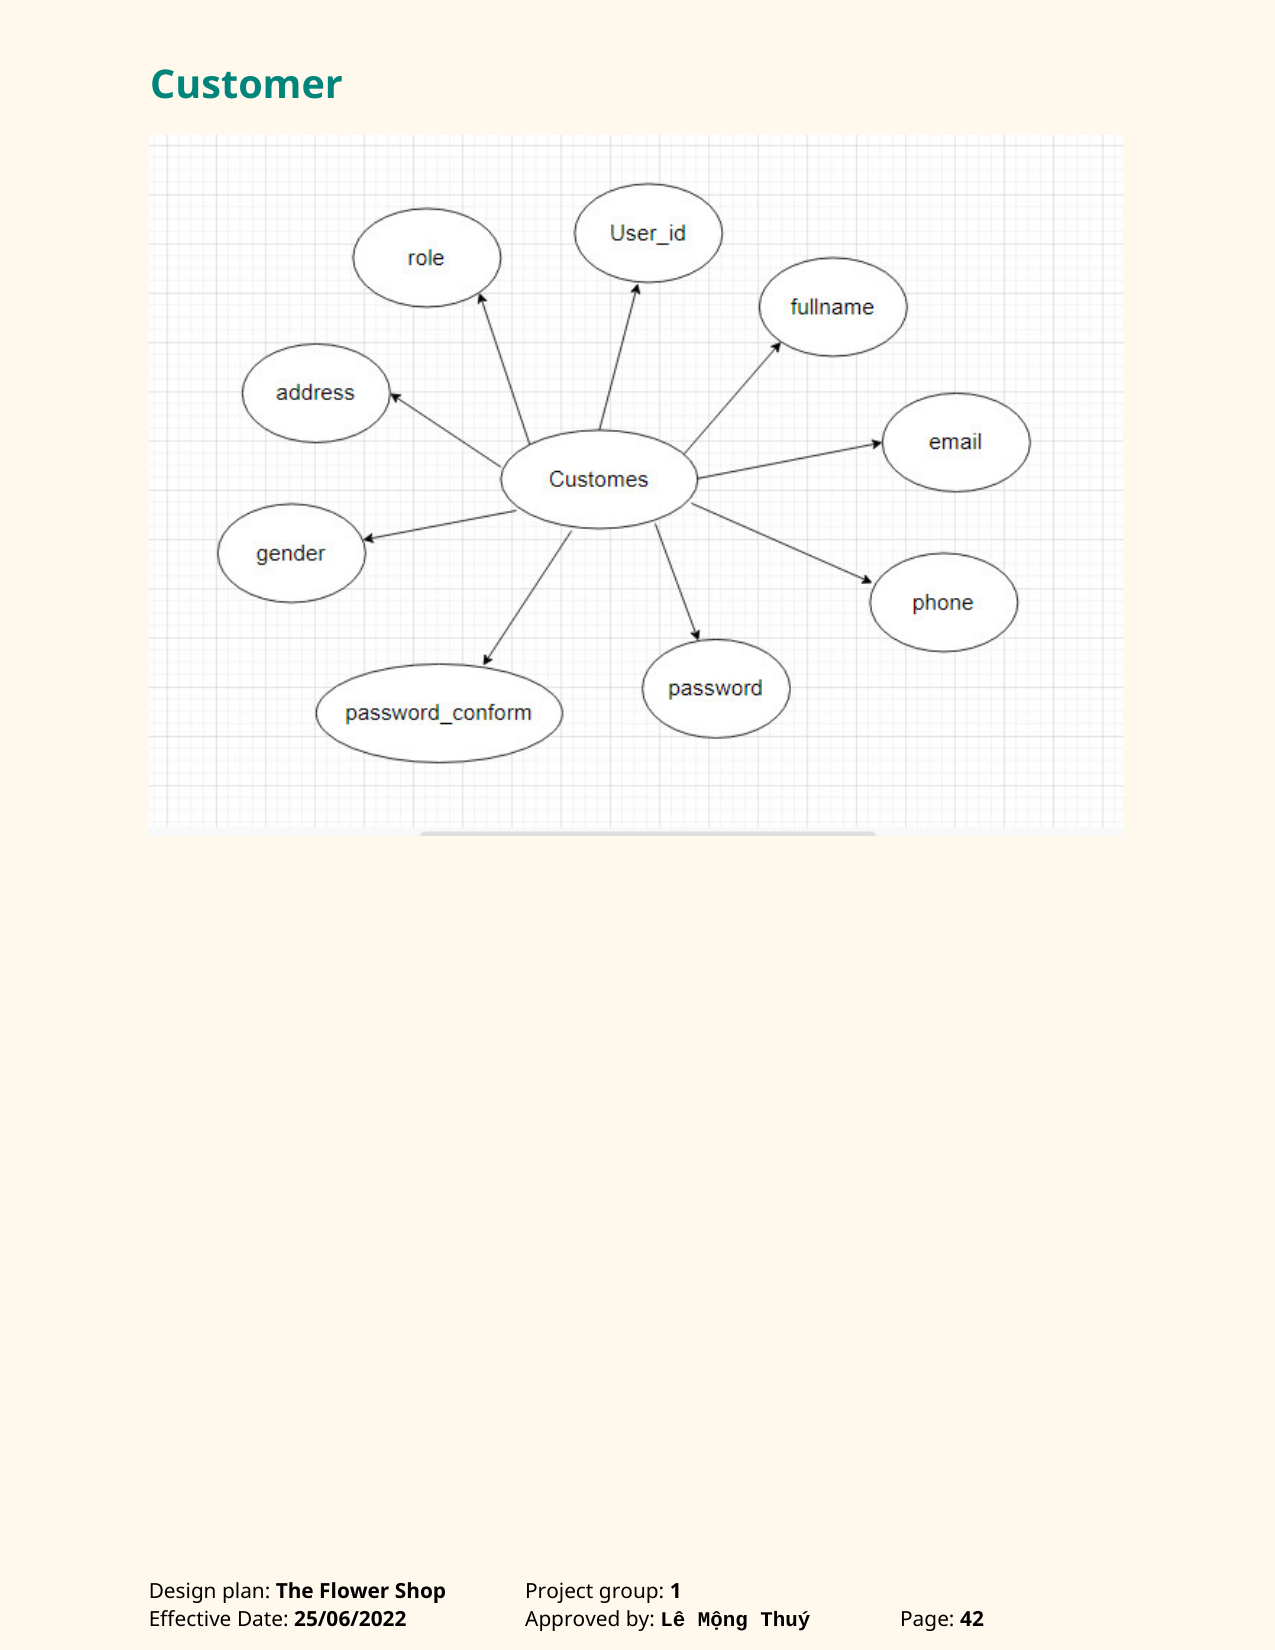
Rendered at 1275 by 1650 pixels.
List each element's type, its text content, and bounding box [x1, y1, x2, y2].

picture [148, 135, 1124, 836]
subtitle Customer [150, 56, 1125, 110]
